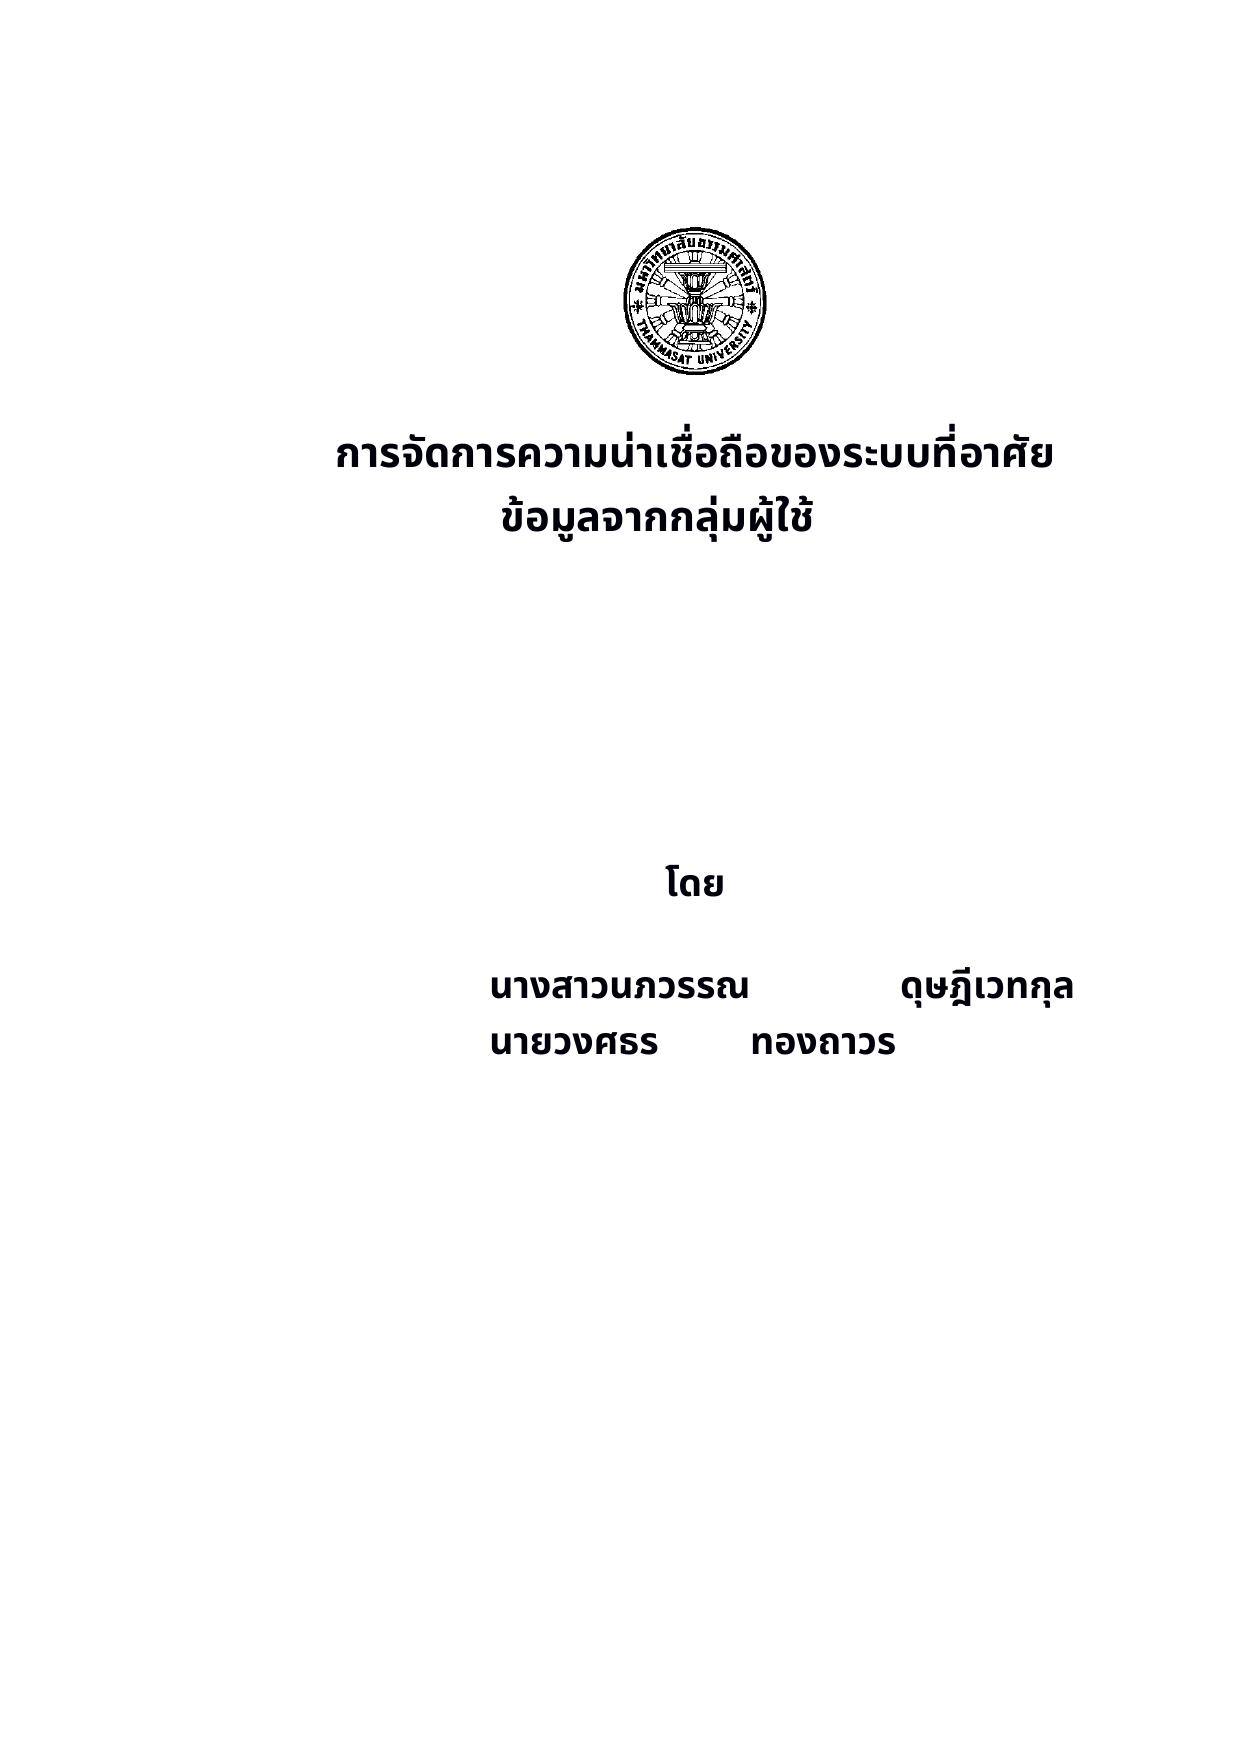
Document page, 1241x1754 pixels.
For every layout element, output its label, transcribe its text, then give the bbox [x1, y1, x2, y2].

text นายวงศธร ทองถาวร [225, 1015, 1090, 1072]
text นางสาวนภวรรณ ดุษฎีเวทกุล [225, 958, 1090, 1015]
text โดย [225, 856, 1090, 913]
picture [619, 225, 771, 378]
